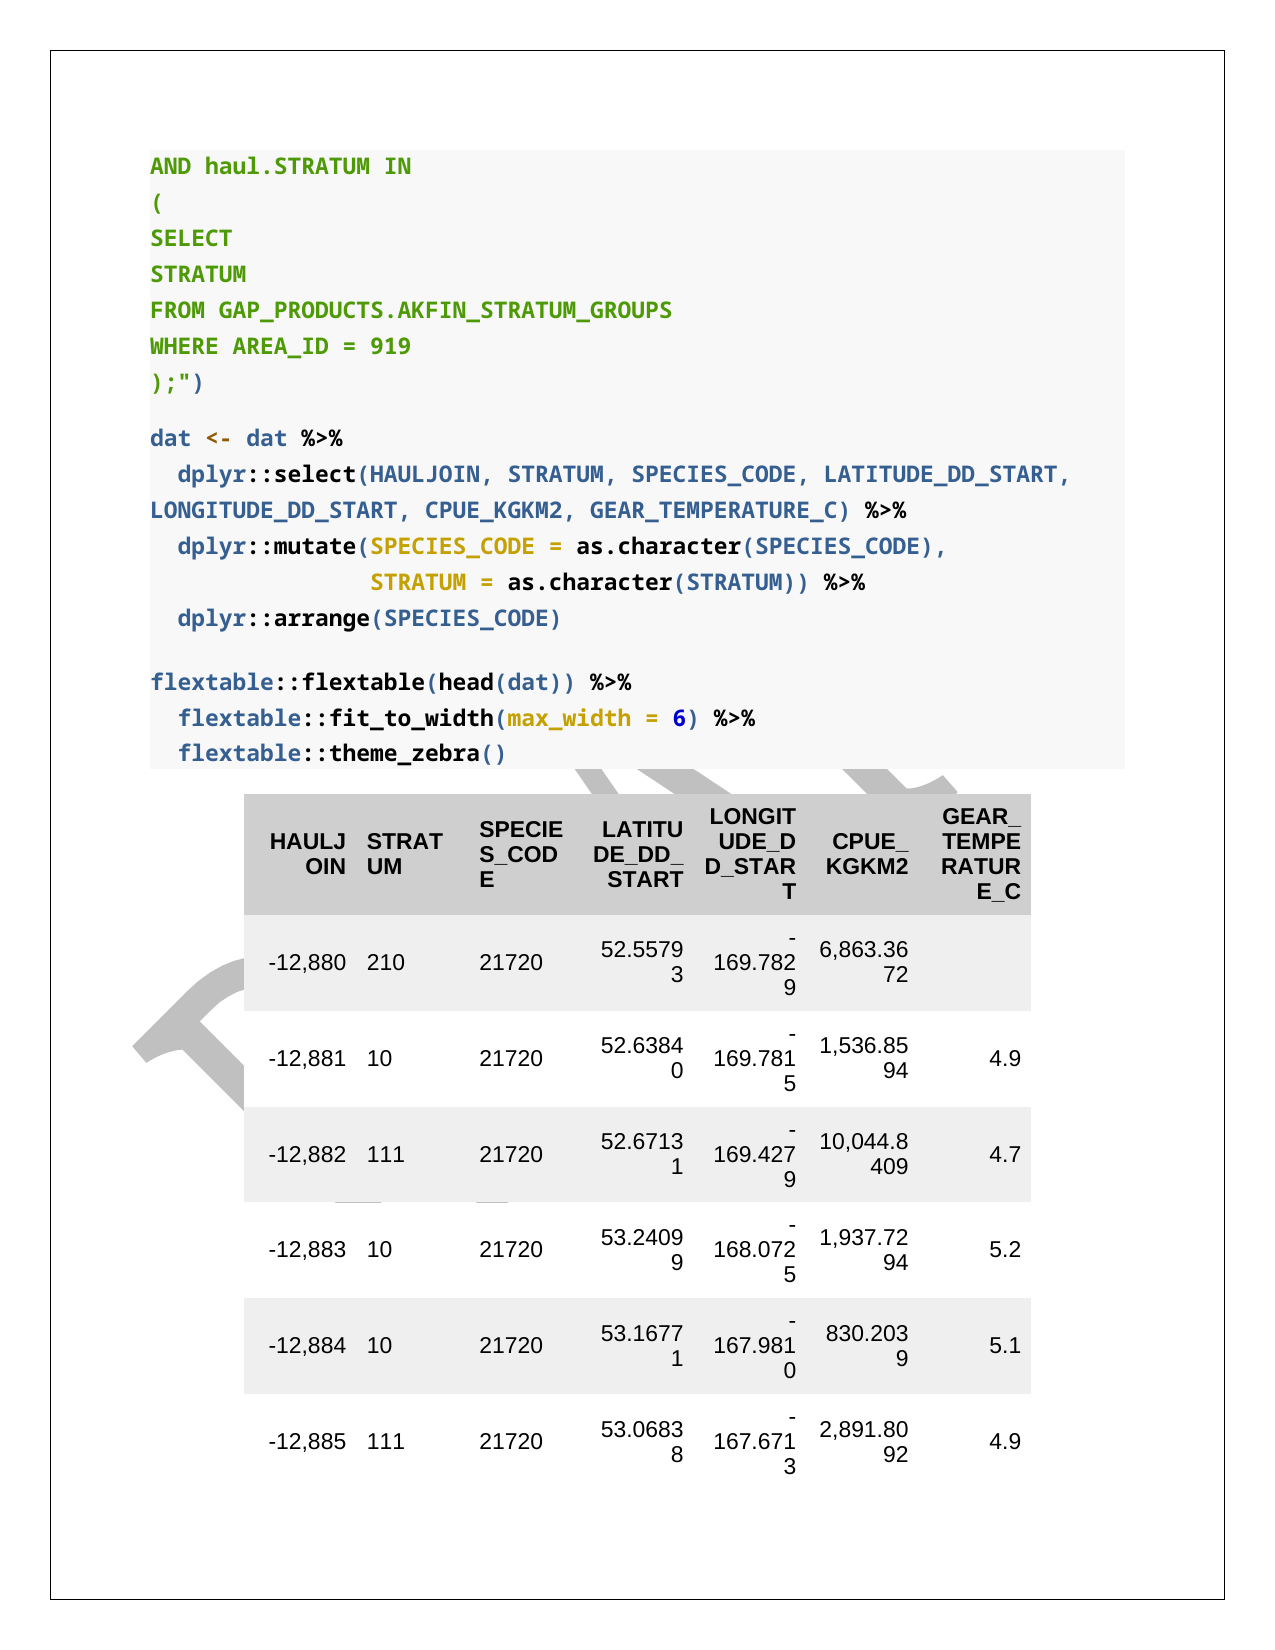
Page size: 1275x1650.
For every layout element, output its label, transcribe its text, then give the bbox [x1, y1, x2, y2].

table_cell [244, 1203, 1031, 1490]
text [150, 150, 1125, 397]
text dat <- dat %>% dplyr::select(HAULJOIN, STRATUM, SPECIES_CODE, LATITUDE_DD_START, LONGITUDE_DD_START, CPUE_KGKM2, GEAR_TEMPERATURE_C) %>% dplyr::mutate(SPECIES_CODE = as.character(SPECIES_CODE), STRATUM = as.character(STRATUM)) %>% dplyr::arrange(SPECIES_CODE) flextable::flextable(head(dat)) %>% flextable::fit_to_width(max_width = 6) %>% flextable::theme_zebra() [150, 422, 1125, 769]
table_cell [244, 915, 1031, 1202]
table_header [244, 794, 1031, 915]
